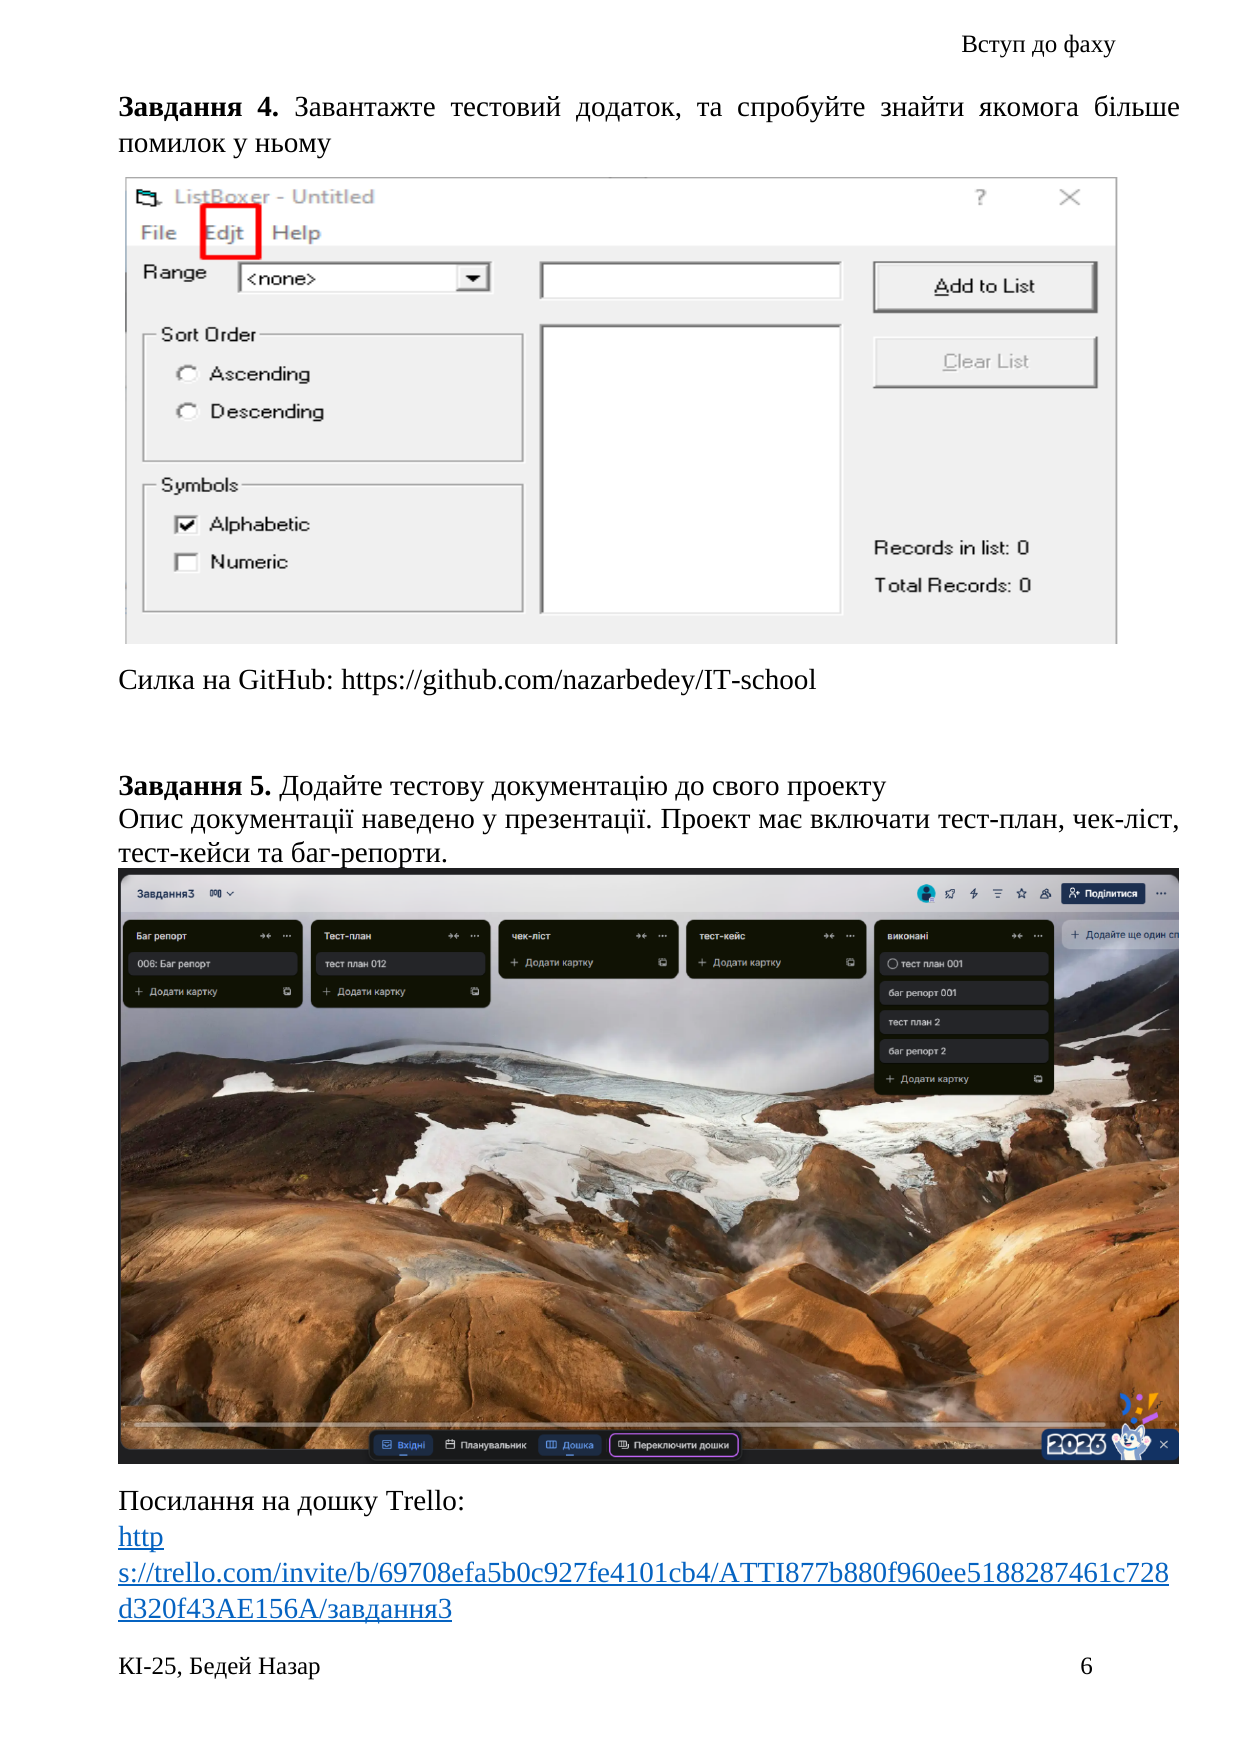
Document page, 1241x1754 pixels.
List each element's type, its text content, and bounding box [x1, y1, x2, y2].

text Опис документації наведено у презентації. Проект має включати тест-план, чек-ліст, тест-кейси та баг-репорти. [118, 802, 1181, 869]
picture [125, 177, 1118, 644]
picture [118, 868, 1179, 1464]
text Силка на GitHub: https://github.com/nazarbedey/IT-school [118, 662, 1181, 696]
text Завдання 4. Завантажте тестовий додаток, та спробуйте знайти якомога більше помилок у ньому [118, 89, 1181, 158]
text Посилання на дошку Trello: https://trello.com/invite/b/69708efa5b0c927fe4101cb4/ATTI877b880f960ee5188287461c728d320f43AE156A/завдання3 [118, 1483, 1181, 1625]
text Завдання 5. Додайте тестову документацію до свого проекту [118, 768, 1181, 802]
